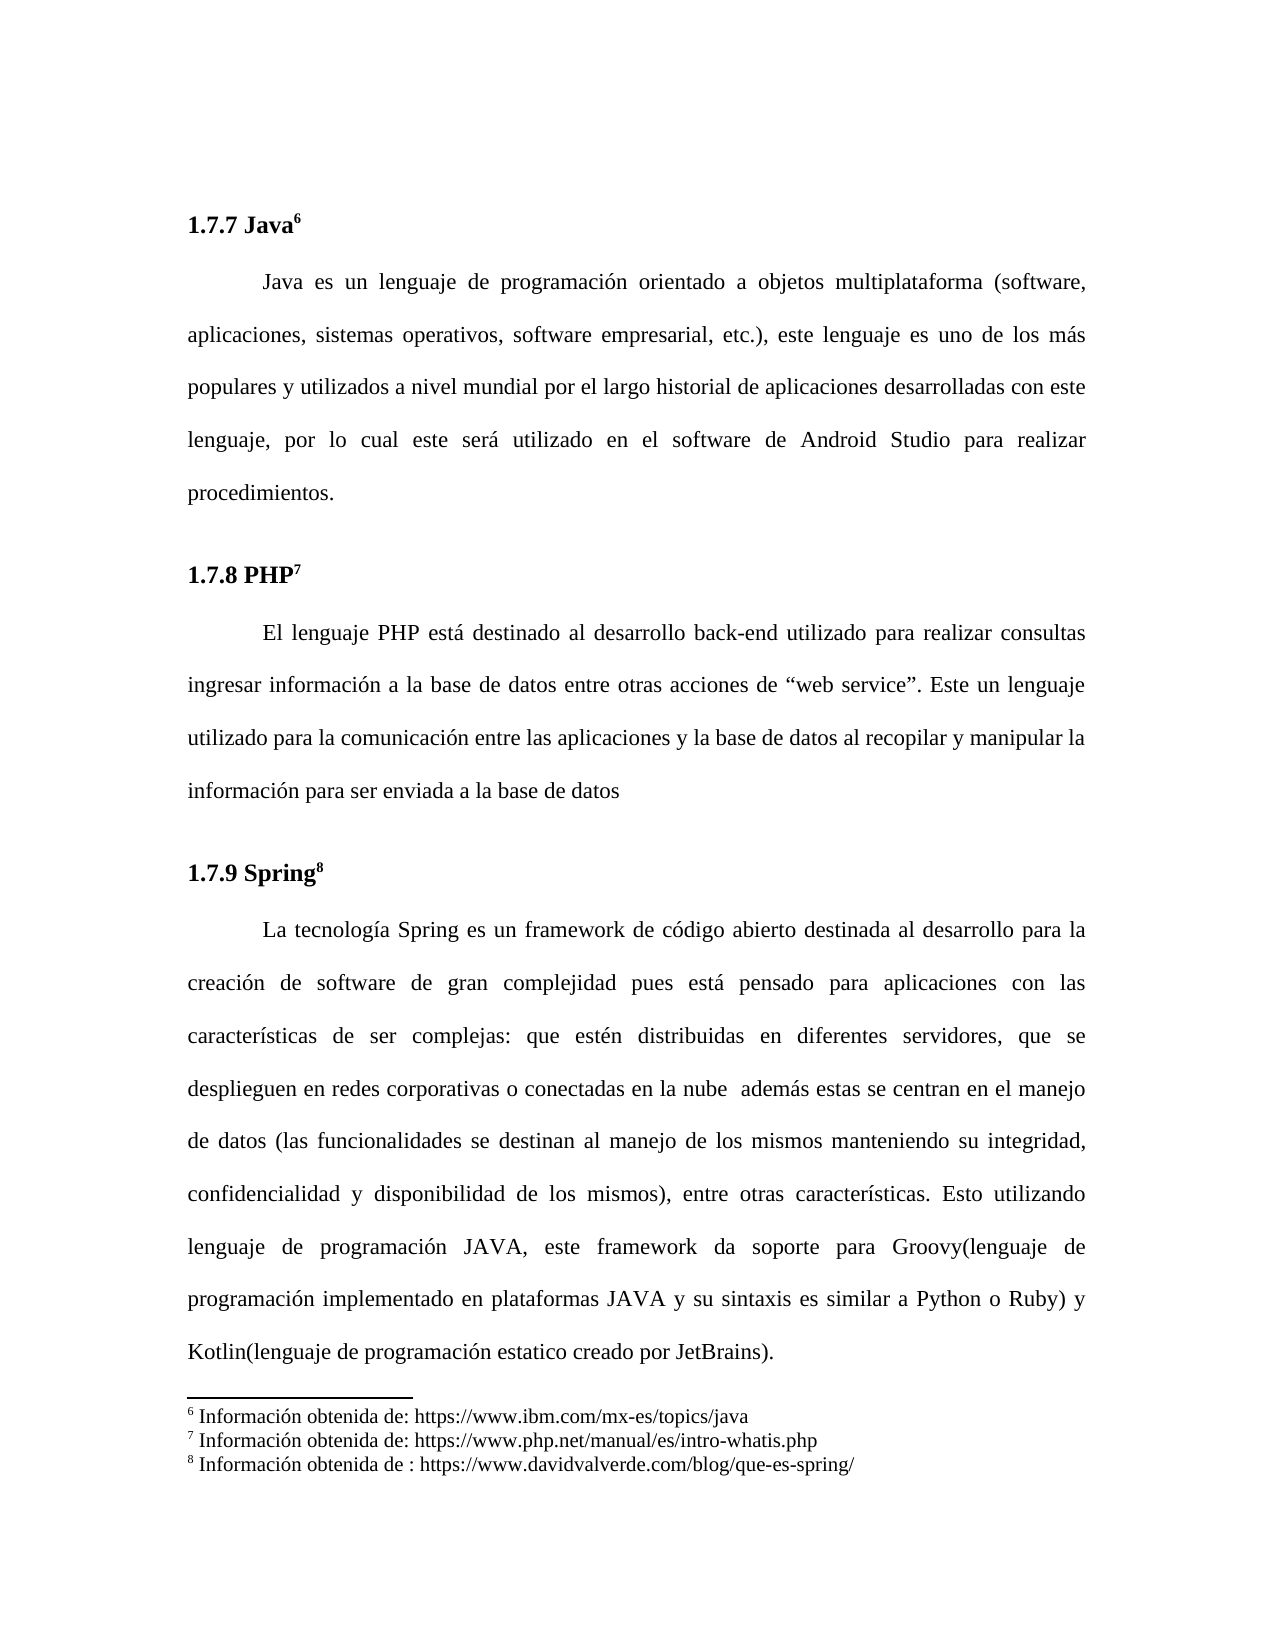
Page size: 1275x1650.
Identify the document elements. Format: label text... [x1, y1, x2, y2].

text La tecnología Spring es un framework de código abierto destinada al desarrollo para la creación de software de gran complejidad pues está pensado para aplicaciones con las características de ser complejas: que estén distribuidas en diferentes servidores, que se desplieguen en redes corporativas o conectadas en la nube además estas se centran en el manejo de datos (las funcionalidades se destinan al manejo de los mismos manteniendo su integridad, confidencialidad y disponibilidad de los mismos), entre otras características. Esto utilizando lenguaje de programación JAVA, este framework da soporte para Groovy(lenguaje de programación implementado en plataformas JAVA y su sintaxis es similar a Python o Ruby) y Kotlin(lenguaje de programación estatico creado por JetBrains). [187, 916, 1087, 1364]
text Java es un lenguaje de programación orientado a objetos multiplataforma (software, aplicaciones, sistemas operativos, software empresarial, etc.), este lenguaje es uno de los más populares y utilizados a nivel mundial por el largo historial de aplicaciones desarrolladas con este lenguaje, por lo cual este será utilizado en el software de Android Studio para realizar procedimientos. [187, 268, 1087, 505]
subtitle 1.7.8 PHP [187, 561, 1087, 589]
subtitle 1.7.7 Java [187, 210, 1087, 239]
subtitle 1.7.9 Spring [187, 858, 1087, 887]
text El lenguaje PHP está destinado al desarrollo back-end utilizado para realizar consultas ingresar información a la base de datos entre otras acciones de “web service”. Este un lenguaje utilizado para la comunicación entre las aplicaciones y la base de datos al recopilar y manipular la información para ser enviada a la base de datos [187, 618, 1087, 803]
